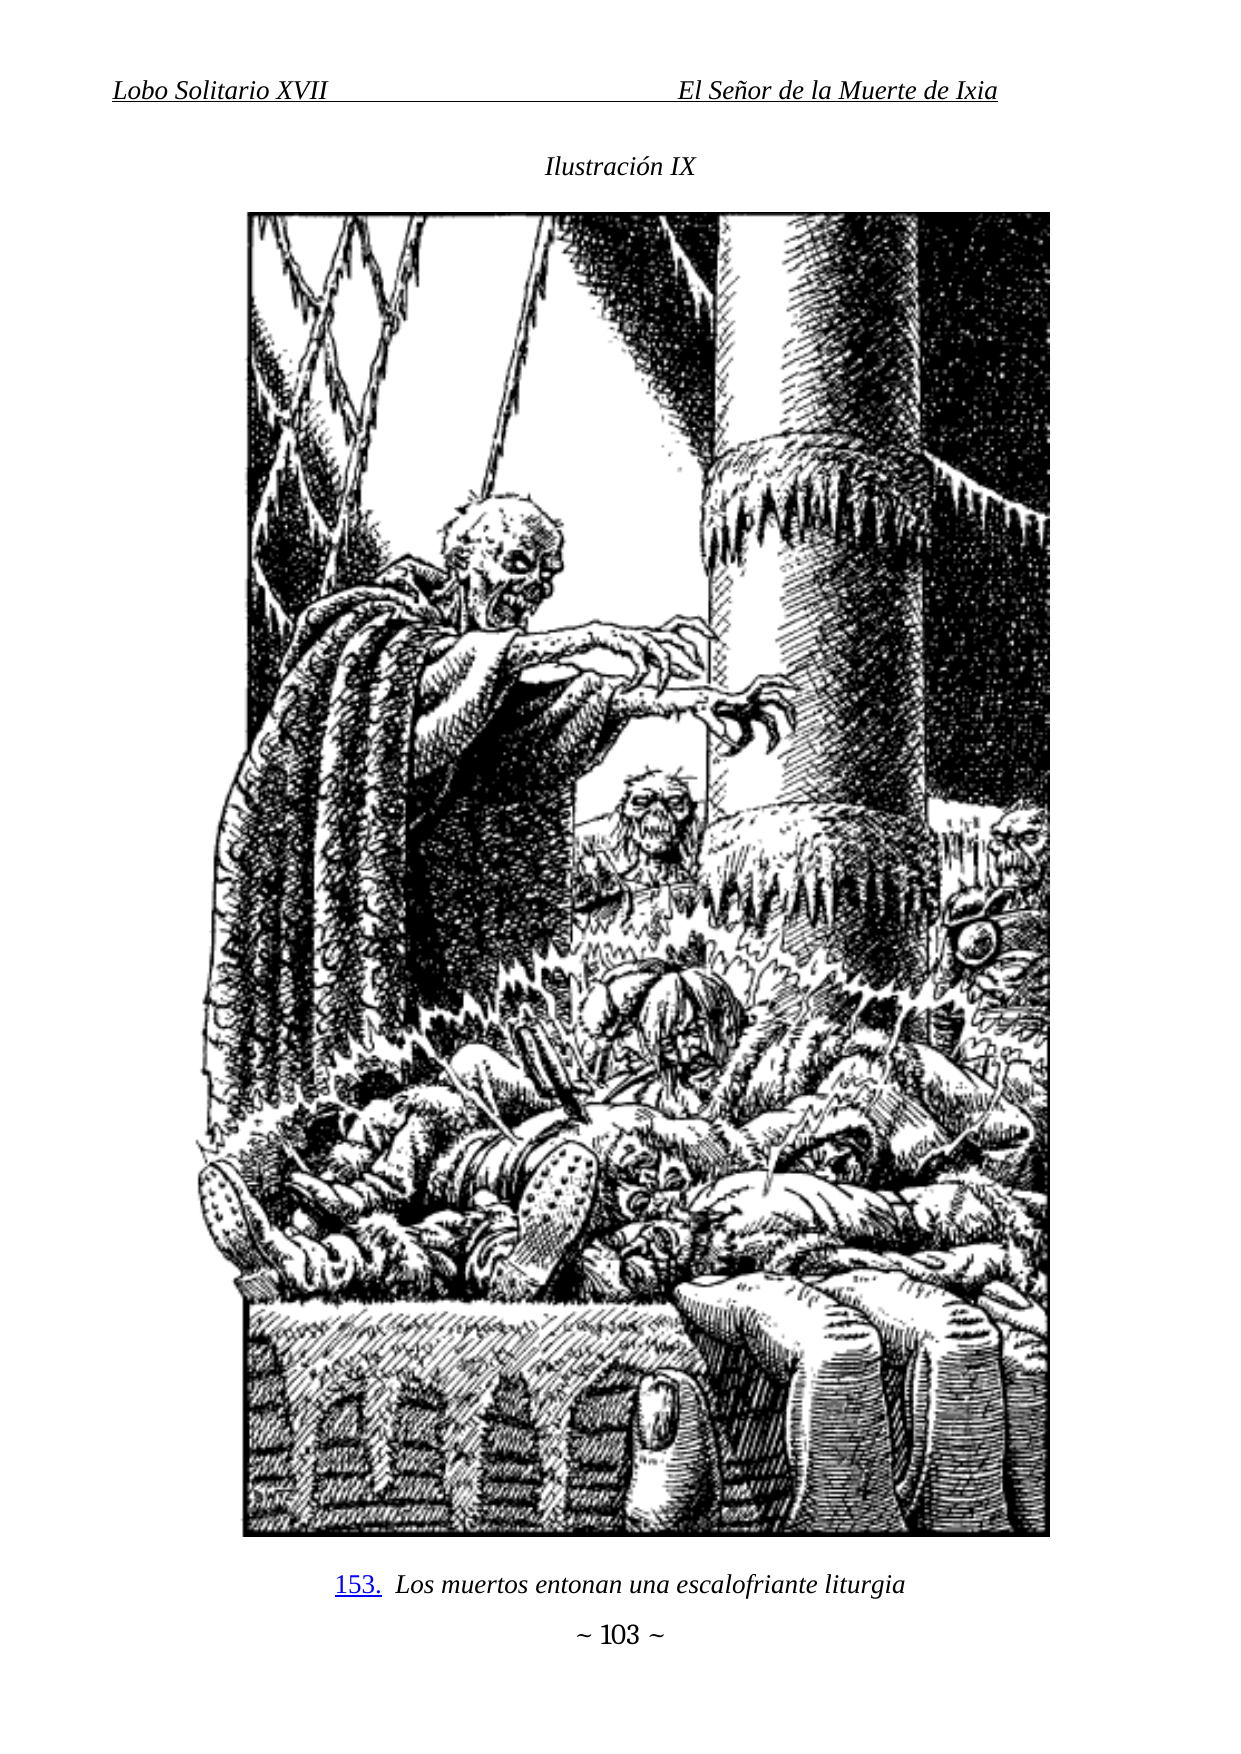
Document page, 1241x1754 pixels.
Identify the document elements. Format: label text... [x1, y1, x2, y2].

text Ilustración IX [112, 150, 1128, 181]
picture [190, 212, 1050, 1537]
text 153. Los muertos entonan una escalofriante liturgia [112, 1568, 1128, 1599]
